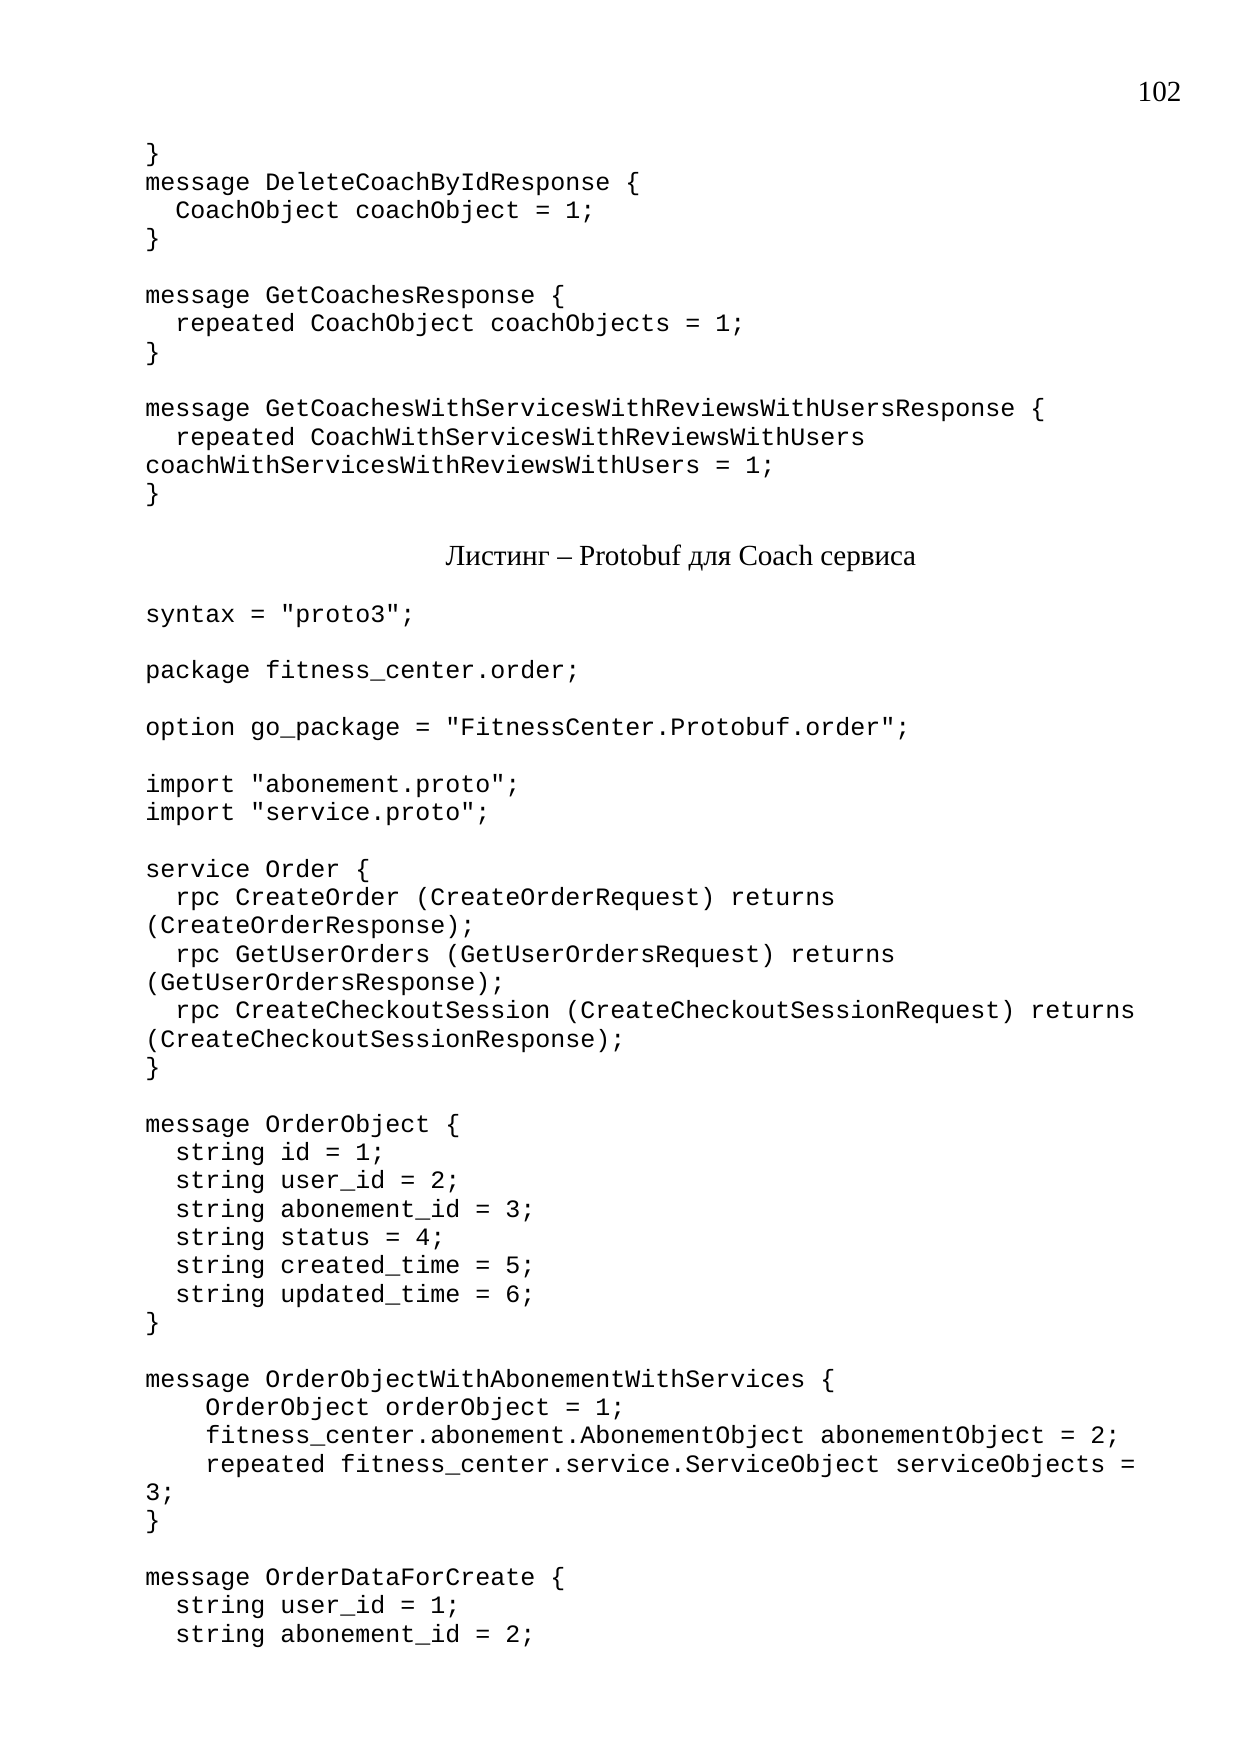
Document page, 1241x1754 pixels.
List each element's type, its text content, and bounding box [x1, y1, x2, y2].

text Листинг – Protobuf для Coach сервиса [136, 538, 1181, 572]
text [145, 601, 1176, 1649]
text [145, 141, 1176, 509]
